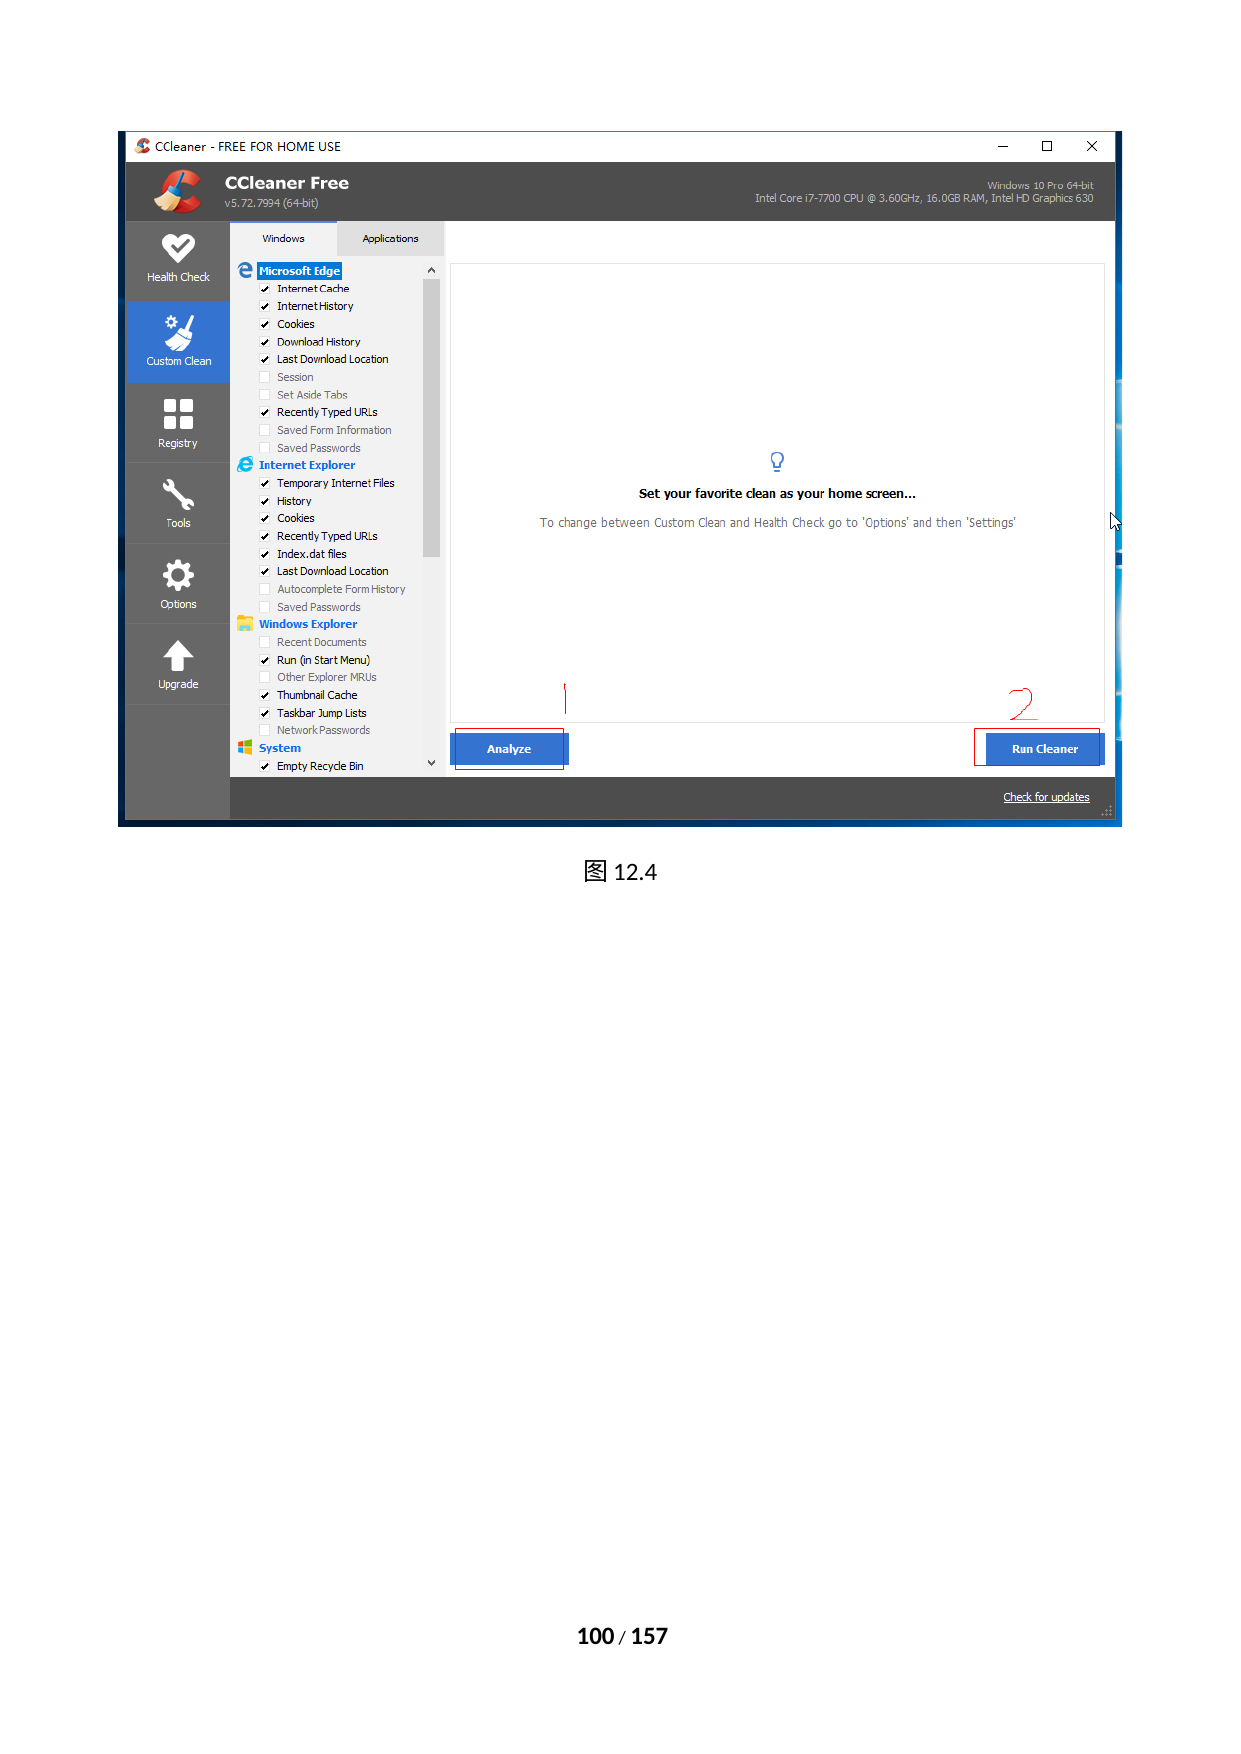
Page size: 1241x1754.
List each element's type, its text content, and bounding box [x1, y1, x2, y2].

text 图12.4 [118, 837, 1122, 902]
picture [118, 131, 1123, 827]
